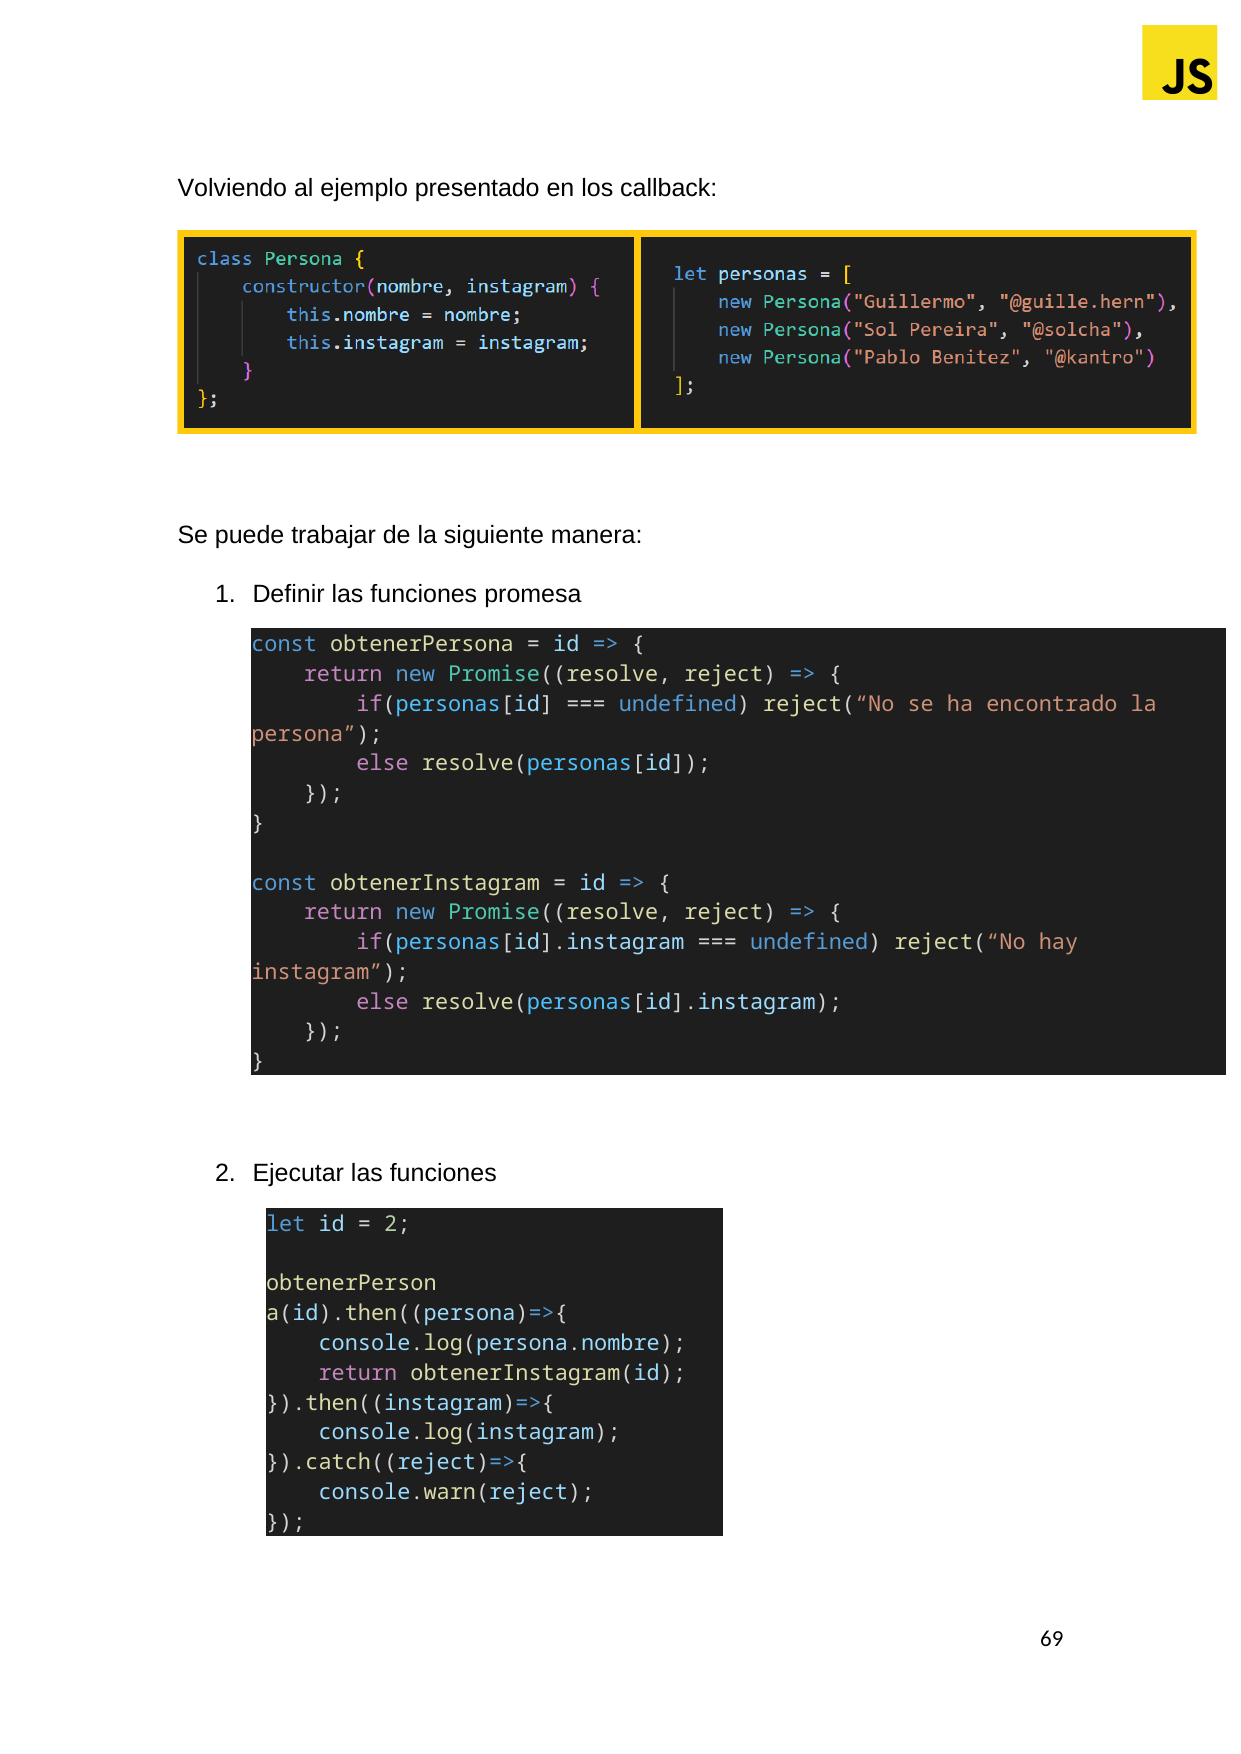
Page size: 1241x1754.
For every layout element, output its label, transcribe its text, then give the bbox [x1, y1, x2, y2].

picture [177, 230, 1197, 434]
text }).catch((reject)=>{ [266, 1446, 723, 1476]
text console.log(instagram); [266, 1416, 723, 1446]
text const obtenerInstagram = id => { [251, 867, 1226, 896]
text return new Promise((resolve, reject) => { [251, 896, 1226, 926]
text Se puede trabajar de la siguiente manera: [177, 521, 1063, 549]
picture [1142, 25, 1218, 100]
text } [251, 807, 1226, 837]
text console.log(persona.nombre); [266, 1327, 723, 1357]
text } [251, 1045, 1226, 1075]
text }).then((instagram)=>{ [266, 1387, 723, 1416]
text return obtenerInstagram(id); [266, 1357, 723, 1387]
text if(personas[id].instagram === undefined) reject(“No hay instagram”); [251, 926, 1226, 986]
text else resolve(personas[id]); [251, 747, 1226, 777]
text }); [251, 1016, 1226, 1045]
text return new Promise((resolve, reject) => { [251, 658, 1226, 688]
text Volviendo al ejemplo presentado en los callback: [177, 173, 1063, 201]
list Ejecutar las funciones [215, 1158, 1063, 1187]
text }); [251, 777, 1226, 807]
text obtenerPersona(id).then((persona)=>{ [266, 1267, 723, 1327]
text if(personas[id] === undefined) reject(“No se ha encontrado la persona”); [251, 688, 1226, 747]
text let id = 2; [266, 1208, 723, 1238]
text else resolve(personas[id].instagram); [251, 986, 1226, 1016]
text const obtenerPersona = id => { [251, 628, 1226, 658]
text console.warn(reject); [266, 1476, 723, 1506]
list Definir las funciones promesa [215, 578, 1063, 607]
text }); [266, 1506, 723, 1536]
